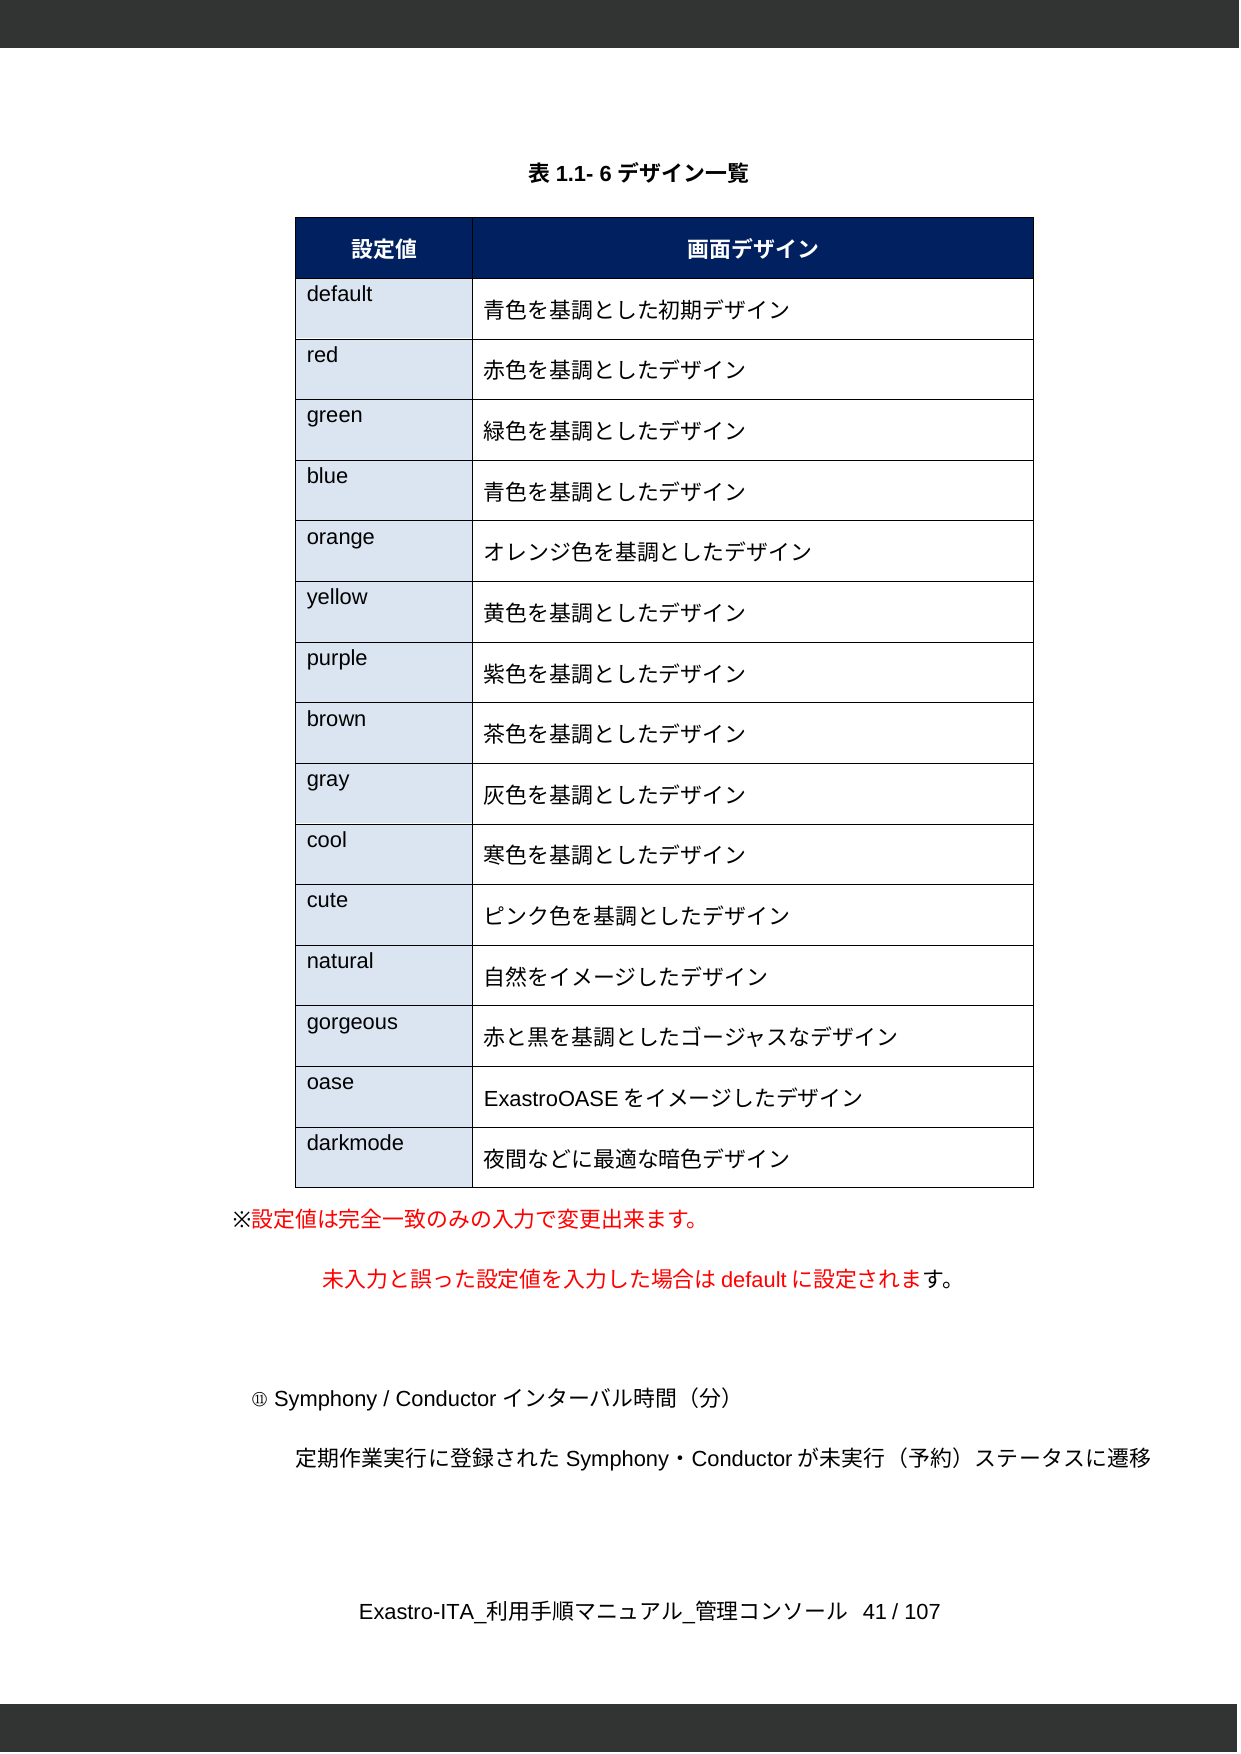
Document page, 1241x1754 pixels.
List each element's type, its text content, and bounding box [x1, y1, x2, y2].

table_cell 茶色を基調としたデザイン [473, 703, 1033, 763]
table_cell 黄色を基調としたデザイン [473, 582, 1033, 642]
table_cell red [296, 340, 472, 399]
picture [0, 0, 1239, 48]
table_cell 灰色を基調としたデザイン [473, 764, 1033, 823]
table_cell natural [296, 946, 472, 1005]
table_cell ピンク色を基調としたデザイン [473, 885, 1033, 945]
table_cell 寒色を基調としたデザイン [473, 825, 1033, 884]
table_cell brown [296, 703, 472, 763]
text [295, 1427, 1152, 1486]
table_cell 紫色を基調としたデザイン [473, 643, 1033, 702]
table_cell cute [296, 885, 472, 945]
table_cell default [296, 279, 472, 338]
table_cell purple [296, 643, 472, 702]
table_cell 青色を基調とした初期デザイン [473, 279, 1033, 338]
table_cell 青色を基調としたデザイン [473, 461, 1033, 520]
table_cell 赤色を基調としたデザイン [473, 340, 1033, 399]
text 未入力と誤った設定値を入力した場合はdefaultに設定されます。 [148, 1248, 1152, 1307]
table_cell blue [296, 461, 472, 520]
table_header 設定値 [296, 218, 472, 278]
table_cell darkmode [296, 1128, 472, 1187]
table_header 画面デザイン [473, 218, 1033, 278]
text ※設定値は完全一致のみの入力で変更出来ます。 [148, 1188, 1152, 1248]
table_cell 緑色を基調としたデザイン [473, 400, 1033, 460]
table_cell 自然をイメージしたデザイン [473, 946, 1033, 1005]
table_cell 赤と黒を基調としたゴージャスなデザイン [473, 1006, 1033, 1066]
table_cell cool [296, 825, 472, 884]
table_cell orange [296, 521, 472, 581]
table_cell yellow [296, 582, 472, 642]
table_cell 夜間などに最適な暗色デザイン [473, 1128, 1033, 1187]
text 表 1.1- 6 デザイン一覧 [148, 142, 1130, 201]
subtitle Symphony / Conductor インターバル時間（分） [251, 1367, 1152, 1427]
table_cell green [296, 400, 472, 460]
table_cell ExastroOASEをイメージしたデザイン [473, 1067, 1033, 1127]
table_cell gorgeous [296, 1006, 472, 1066]
table_cell gray [296, 764, 472, 823]
table_cell oase [296, 1067, 472, 1127]
picture [0, 1704, 1237, 1752]
table_cell オレンジ色を基調としたデザイン [473, 521, 1033, 581]
